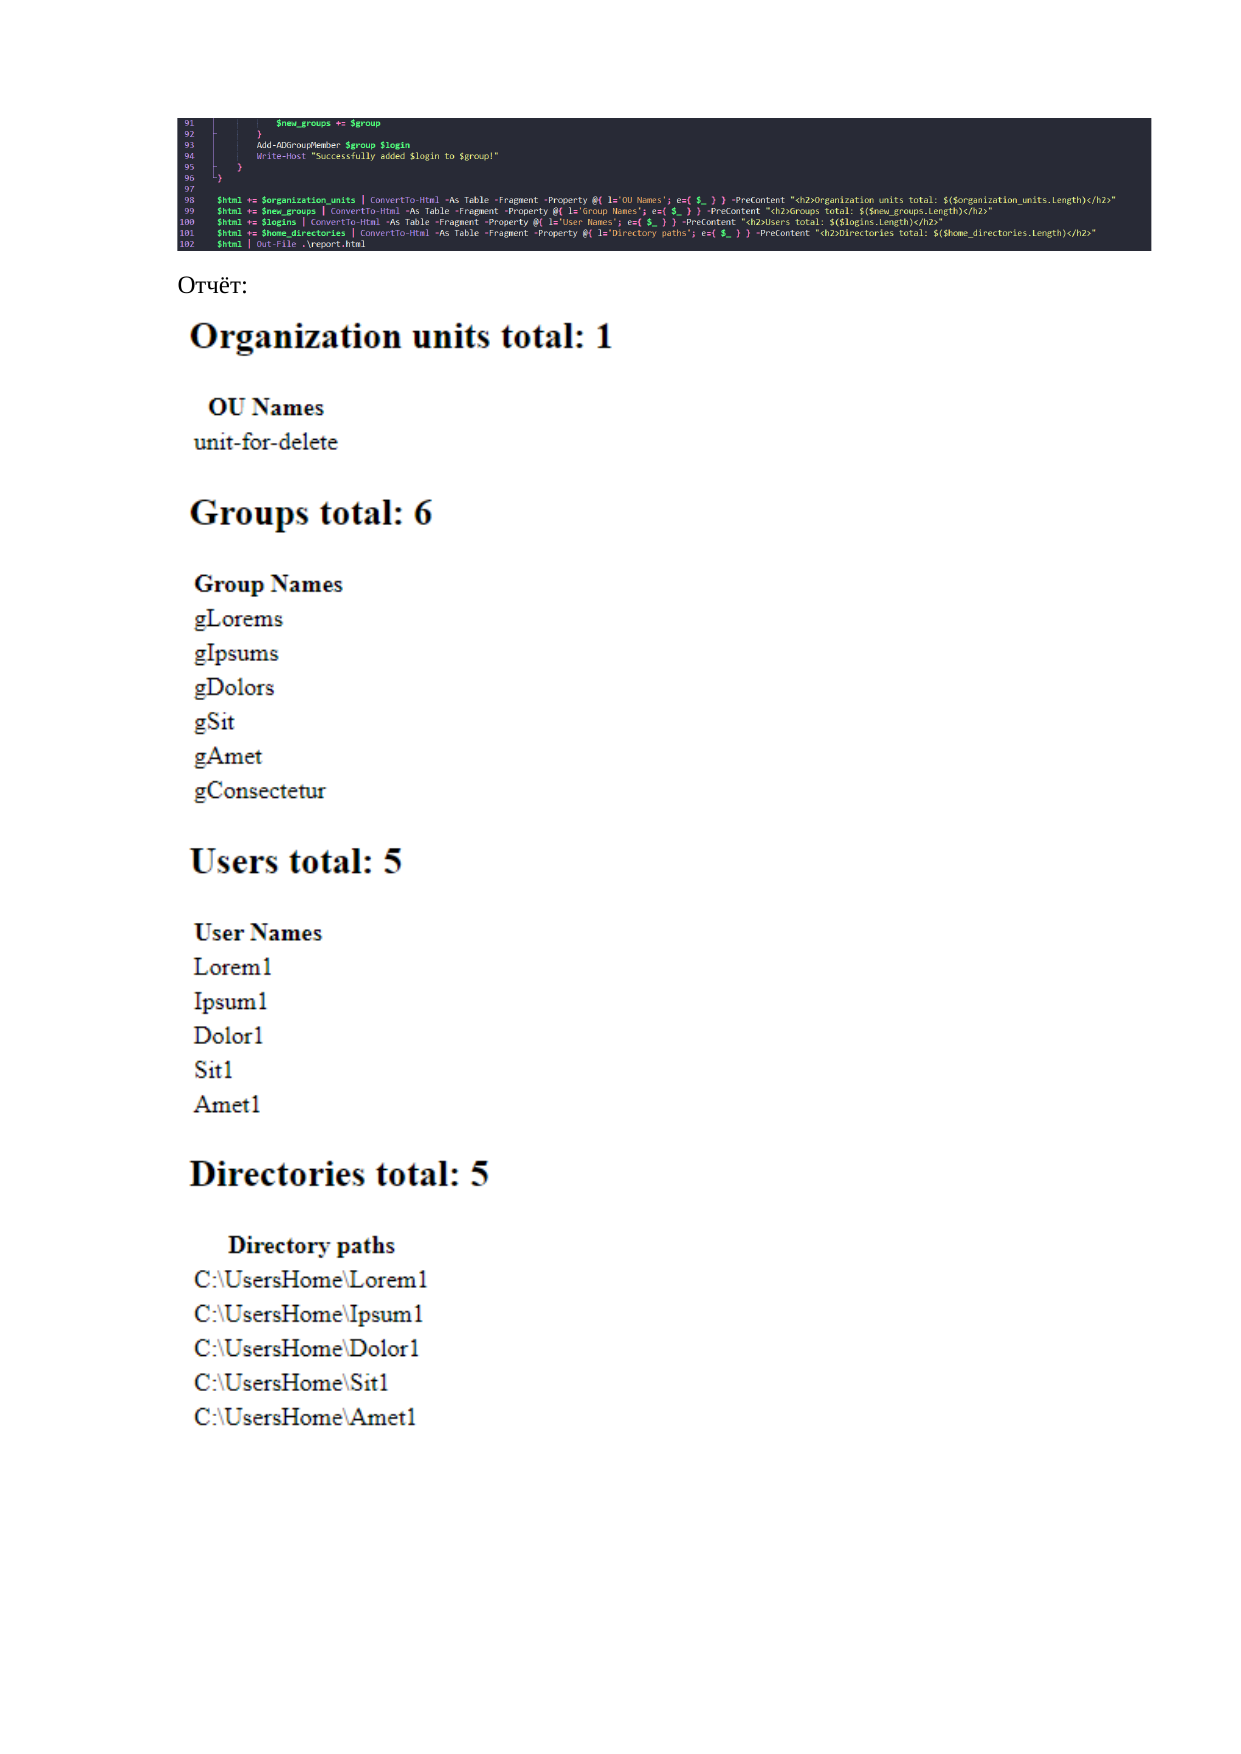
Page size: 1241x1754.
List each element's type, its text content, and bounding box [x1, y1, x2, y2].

picture [177, 118, 1152, 251]
picture [177, 317, 817, 1466]
text Отчёт: [177, 270, 1152, 298]
